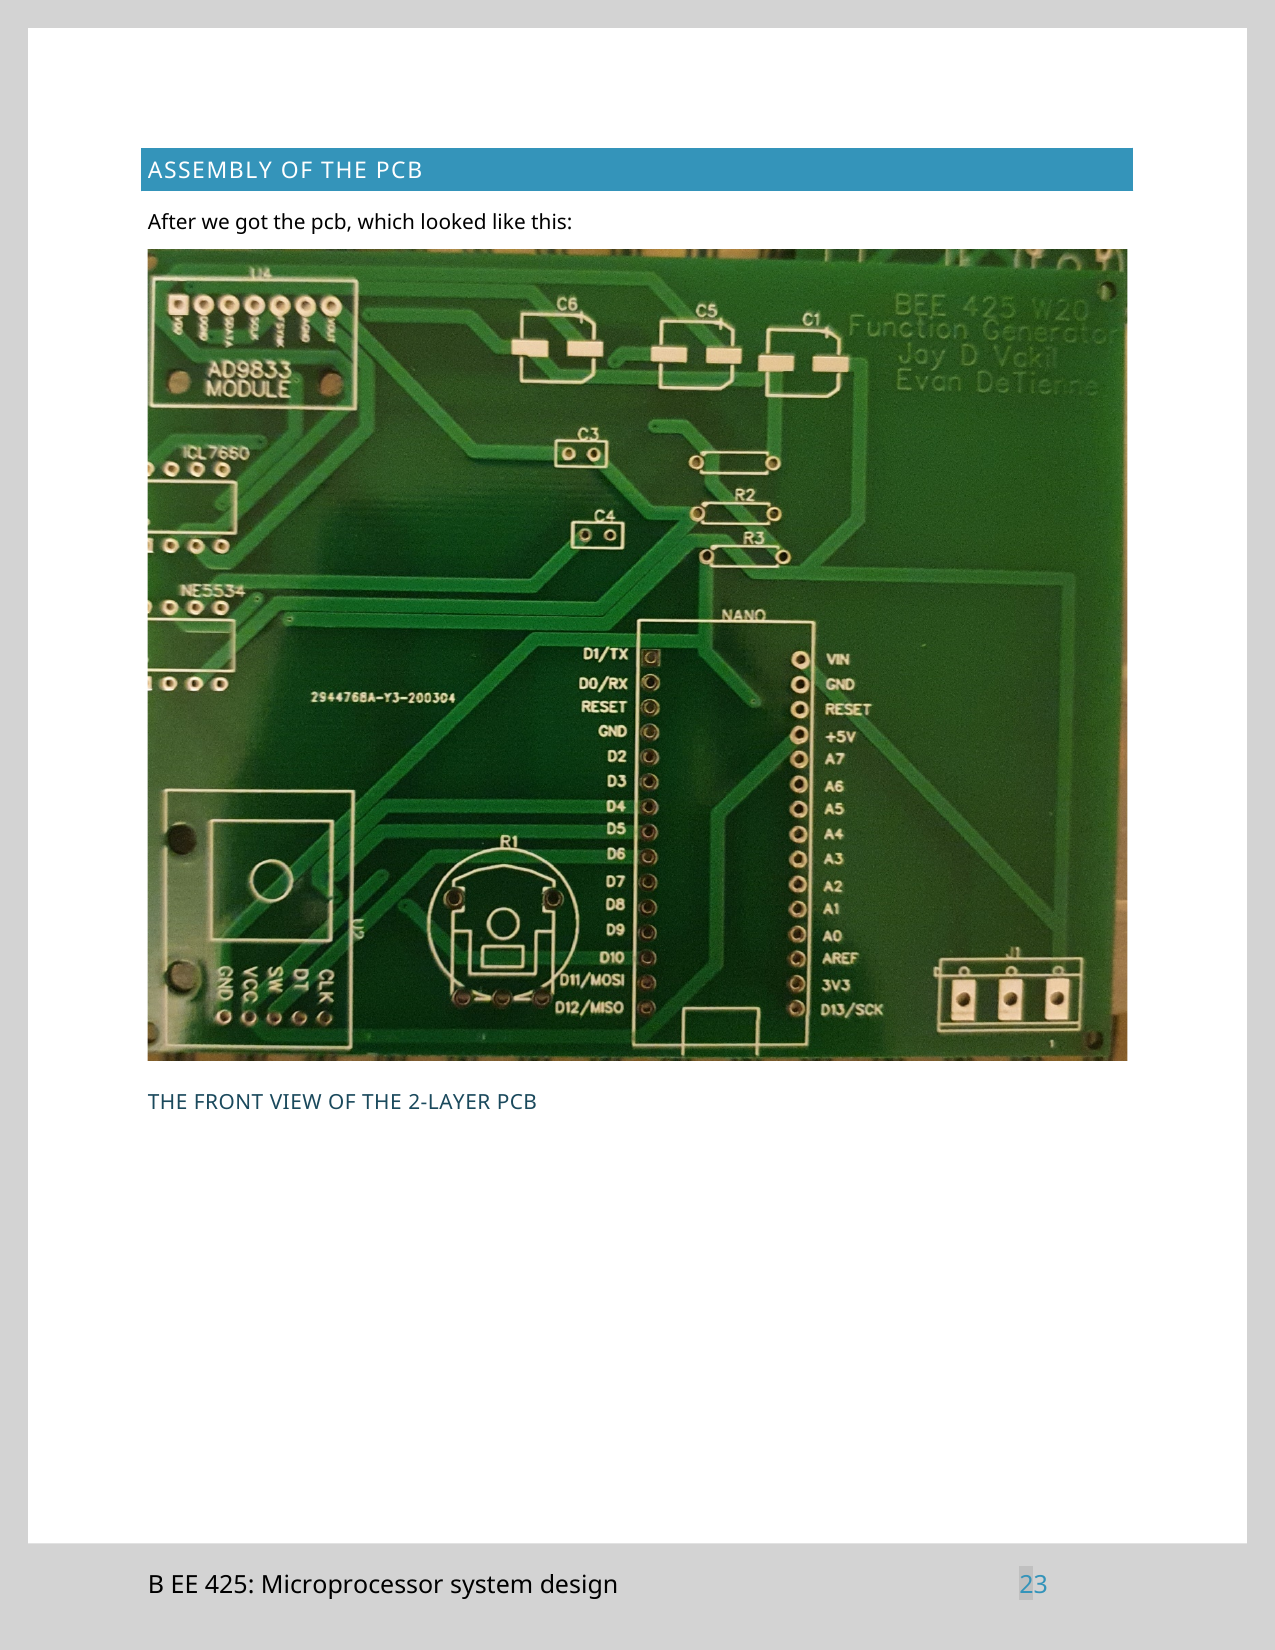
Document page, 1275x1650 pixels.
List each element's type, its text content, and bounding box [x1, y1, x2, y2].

picture [147, 249, 1128, 1061]
text After we got the pcb, which looked like this: [148, 207, 1127, 249]
subtitle Assembly of the PCB [148, 154, 1127, 185]
text The front view of the 2-layer PCB [148, 1087, 1127, 1115]
